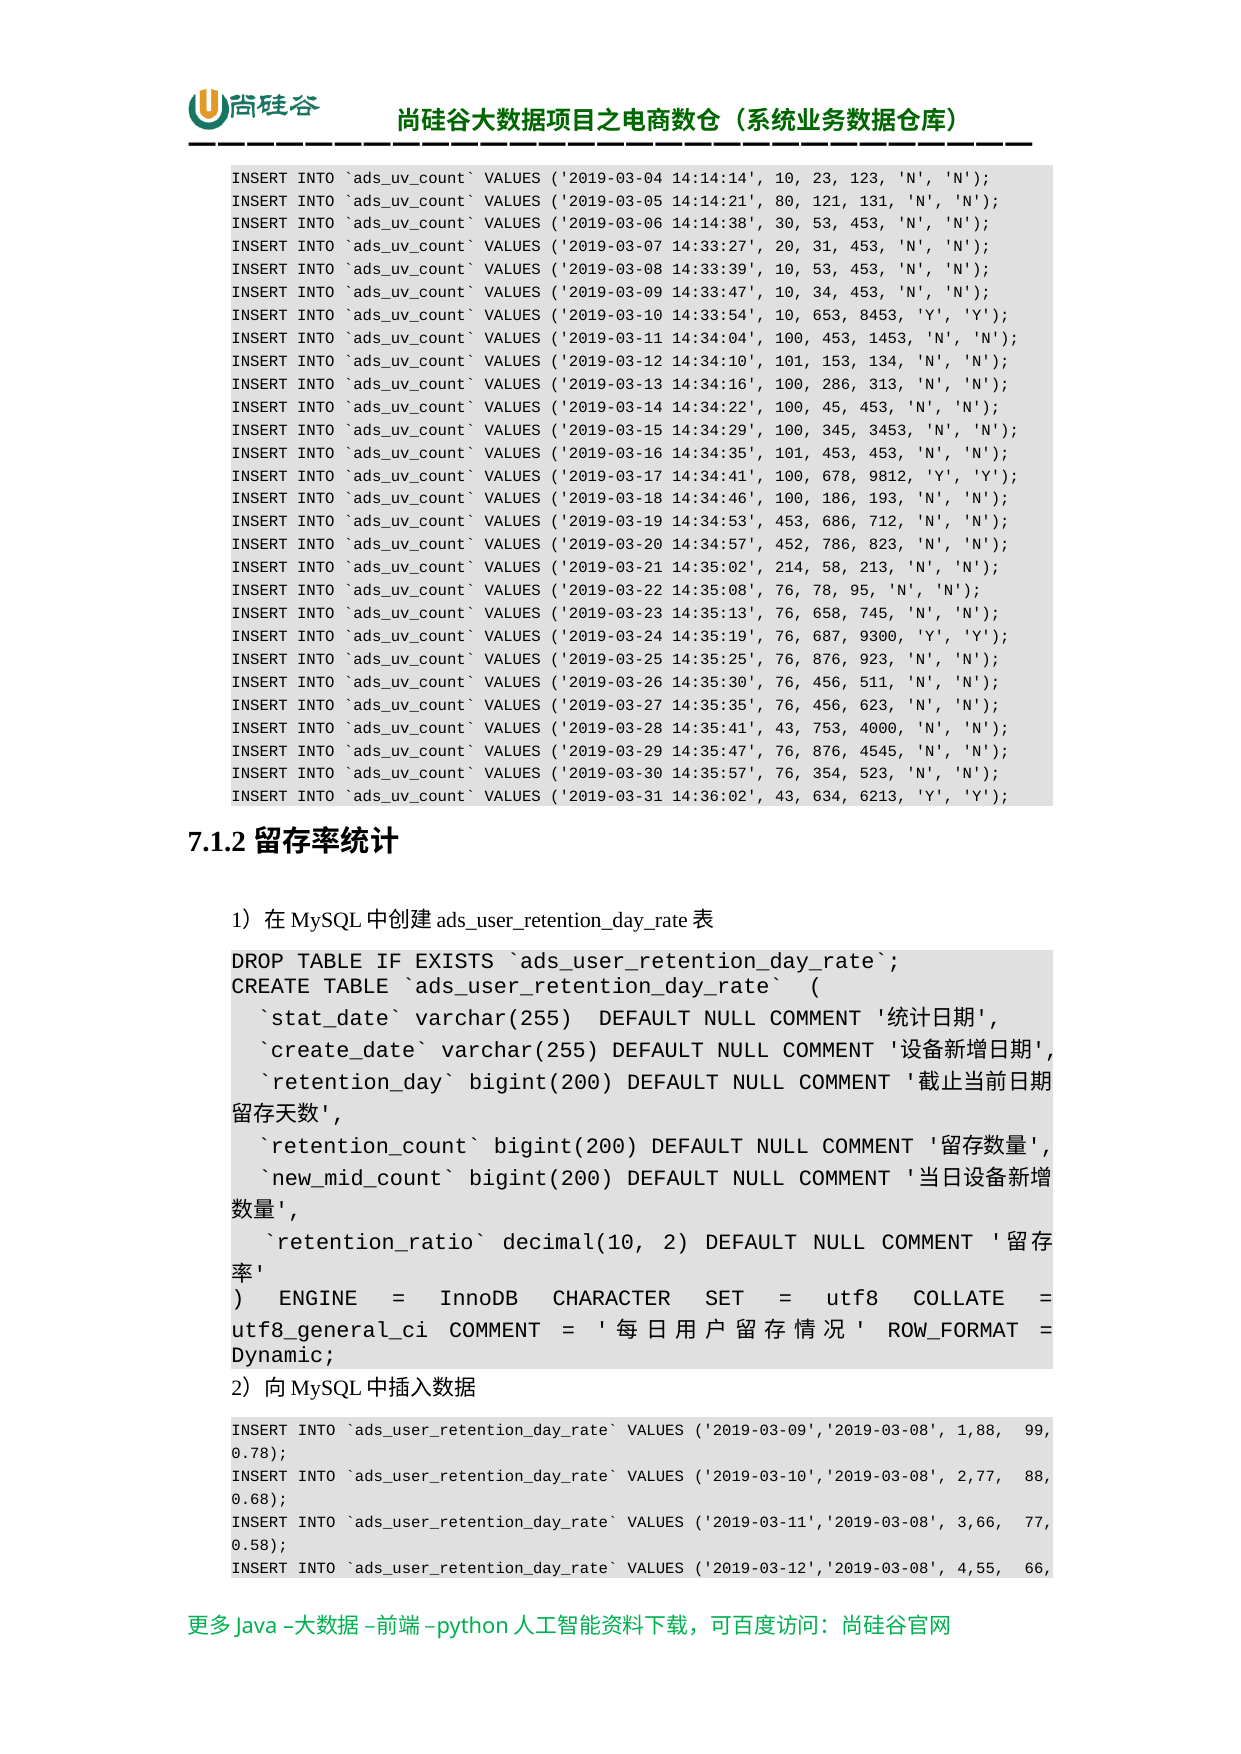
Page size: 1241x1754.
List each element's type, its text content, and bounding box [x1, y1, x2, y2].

text INSERT INTO `ads_uv_count` VALUES ('2019-03-12 14:34:10', 101, 153, 134, 'N', 'N'); [231, 348, 1053, 371]
text INSERT INTO `ads_uv_count` VALUES ('2019-03-18 14:34:46', 100, 186, 193, 'N', 'N'); [231, 486, 1053, 508]
text INSERT INTO `ads_uv_count` VALUES ('2019-03-17 14:34:41', 100, 678, 9812, 'Y', 'Y'); [231, 463, 1053, 486]
text INSERT INTO `ads_user_retention_day_rate` VALUES ('2019-03-09','2019-03-08', 1,88, 99, 0.78); [231, 1417, 1053, 1463]
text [231, 1555, 1053, 1578]
text `new_mid_count` bigint(200) DEFAULT NULL COMMENT '当日设备新增数量', [231, 1160, 1053, 1224]
subtitle 7.1.2 留存率统计 [187, 806, 1053, 871]
text INSERT INTO `ads_uv_count` VALUES ('2019-03-08 14:33:39', 10, 53, 453, 'N', 'N'); [231, 256, 1053, 279]
text INSERT INTO `ads_uv_count` VALUES ('2019-03-06 14:14:38', 30, 53, 453, 'N', 'N'); [231, 211, 1053, 233]
text INSERT INTO `ads_uv_count` VALUES ('2019-03-11 14:34:04', 100, 453, 1453, 'N', 'N'); [231, 325, 1053, 348]
text INSERT INTO `ads_uv_count` VALUES ('2019-03-05 14:14:21', 80, 121, 131, 'N', 'N'); [231, 188, 1053, 211]
text INSERT INTO `ads_uv_count` VALUES ('2019-03-10 14:33:54', 10, 653, 8453, 'Y', 'Y'); [231, 302, 1053, 325]
text INSERT INTO `ads_user_retention_day_rate` VALUES ('2019-03-10','2019-03-08', 2,77, 88, 0.68); [231, 1463, 1053, 1509]
text DROP TABLE IF EXISTS `ads_user_retention_day_rate`; [231, 950, 1053, 975]
text INSERT INTO `ads_uv_count` VALUES ('2019-03-22 14:35:08', 76, 78, 95, 'N', 'N'); [231, 577, 1053, 600]
text INSERT INTO `ads_uv_count` VALUES ('2019-03-24 14:35:19', 76, 687, 9300, 'Y', 'Y'); [231, 623, 1053, 646]
text INSERT INTO `ads_uv_count` VALUES ('2019-03-16 14:34:35', 101, 453, 453, 'N', 'N'); [231, 440, 1053, 463]
text INSERT INTO `ads_uv_count` VALUES ('2019-03-14 14:34:22', 100, 45, 453, 'N', 'N'); [231, 394, 1053, 417]
text INSERT INTO `ads_uv_count` VALUES ('2019-03-13 14:34:16', 100, 286, 313, 'N', 'N'); [231, 371, 1053, 394]
text `retention_count` bigint(200) DEFAULT NULL COMMENT '留存数量', [231, 1128, 1053, 1160]
text `create_date` varchar(255) DEFAULT NULL COMMENT '设备新增日期', [231, 1032, 1053, 1064]
text INSERT INTO `ads_uv_count` VALUES ('2019-03-19 14:34:53', 453, 686, 712, 'N', 'N'); [231, 508, 1053, 531]
text INSERT INTO `ads_uv_count` VALUES ('2019-03-21 14:35:02', 214, 58, 213, 'N', 'N'); [231, 554, 1053, 577]
text INSERT INTO `ads_uv_count` VALUES ('2019-03-07 14:33:27', 20, 31, 453, 'N', 'N'); [231, 233, 1053, 256]
text `retention_ratio` decimal(10, 2) DEFAULT NULL COMMENT '留存率' [231, 1224, 1053, 1288]
text INSERT INTO `ads_uv_count` VALUES ('2019-03-26 14:35:30', 76, 456, 511, 'N', 'N'); [231, 669, 1053, 692]
text INSERT INTO `ads_uv_count` VALUES ('2019-03-20 14:34:57', 452, 786, 823, 'N', 'N'); [231, 531, 1053, 554]
text `stat_date` varchar(255) DEFAULT NULL COMMENT '统计日期', [231, 1000, 1053, 1032]
text INSERT INTO `ads_uv_count` VALUES ('2019-03-29 14:35:47', 76, 876, 4545, 'N', 'N'); [231, 738, 1053, 761]
text INSERT INTO `ads_uv_count` VALUES ('2019-03-09 14:33:47', 10, 34, 453, 'N', 'N'); [231, 279, 1053, 302]
text ) ENGINE = InnoDB CHARACTER SET = utf8 COLLATE = utf8_general_ci COMMENT = '每日用户留存情况' ROW_FORMAT = Dynamic; [231, 1288, 1053, 1369]
text INSERT INTO `ads_uv_count` VALUES ('2019-03-27 14:35:35', 76, 456, 623, 'N', 'N'); [231, 692, 1053, 715]
text 2）向MySQL中插入数据 [187, 1369, 1053, 1402]
text INSERT INTO `ads_uv_count` VALUES ('2019-03-15 14:34:29', 100, 345, 3453, 'N', 'N'); [231, 417, 1053, 440]
text INSERT INTO `ads_uv_count` VALUES ('2019-03-23 14:35:13', 76, 658, 745, 'N', 'N'); [231, 600, 1053, 623]
text 1）在MySQL中创建ads_user_retention_day_rate表 [187, 902, 1053, 934]
text INSERT INTO `ads_uv_count` VALUES ('2019-03-30 14:35:57', 76, 354, 523, 'N', 'N'); [231, 761, 1053, 783]
text CREATE TABLE `ads_user_retention_day_rate` ( [231, 975, 1053, 1000]
text `retention_day` bigint(200) DEFAULT NULL COMMENT '截止当前日期留存天数', [231, 1064, 1053, 1128]
text INSERT INTO `ads_uv_count` VALUES ('2019-03-28 14:35:41', 43, 753, 4000, 'N', 'N'); [231, 715, 1053, 738]
text INSERT INTO `ads_user_retention_day_rate` VALUES ('2019-03-11','2019-03-08', 3,66, 77, 0.58); [231, 1509, 1053, 1555]
text INSERT INTO `ads_uv_count` VALUES ('2019-03-04 14:14:14', 10, 23, 123, 'N', 'N'); [231, 165, 1053, 188]
text INSERT INTO `ads_uv_count` VALUES ('2019-03-25 14:35:25', 76, 876, 923, 'N', 'N'); [231, 646, 1053, 669]
text INSERT INTO `ads_uv_count` VALUES ('2019-03-31 14:36:02', 43, 634, 6213, 'Y', 'Y'); [231, 783, 1053, 806]
